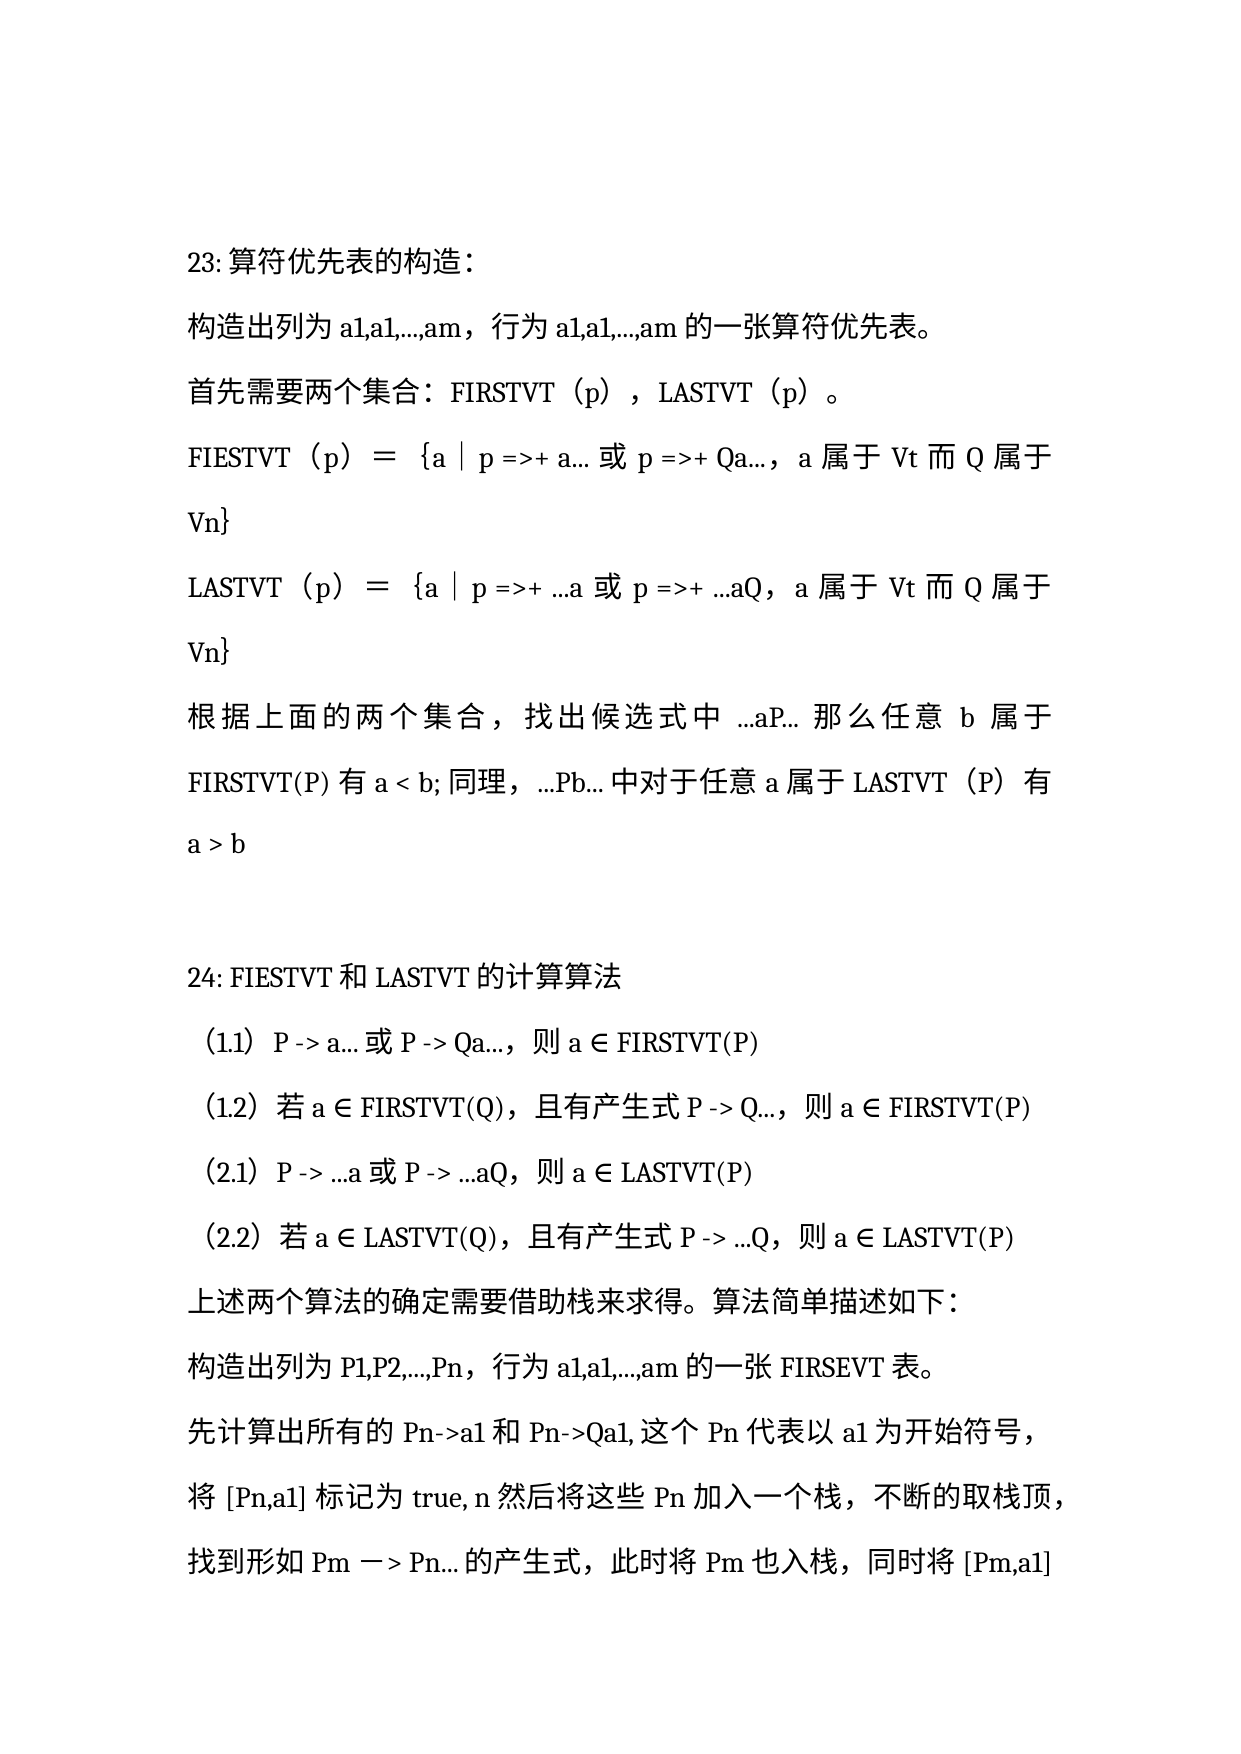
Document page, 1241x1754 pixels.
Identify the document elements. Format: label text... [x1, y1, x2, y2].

text 构造出列为 a1,a1,...,am，行为 a1,a1,...,am 的一张算符优先表。 [187, 292, 1053, 357]
text （2.2）若 a ∈ LASTVT(Q)，且有产生式 P -> ...Q，则 a ∈ LASTVT(P) [187, 1202, 1053, 1267]
text 首先需要两个集合：FIRSTVT（p），LASTVT（p）。 [187, 357, 1053, 422]
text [187, 1397, 1053, 1592]
text 24: FIESTVT 和 LASTVT 的计算算法 [187, 942, 1053, 1007]
text LASTVT（p）＝｛a｜p =>+ ...a 或 p =>+ ...aQ，a 属于 Vt 而 Q 属于 Vn｝ [187, 552, 1053, 682]
text （1.2）若 a ∈ FIRSTVT(Q)，且有产生式 P -> Q...，则 a ∈ FIRSTVT(P) [187, 1072, 1053, 1137]
text （1.1）P -> a... 或 P -> Qa...，则 a ∈ FIRSTVT(P) [187, 1007, 1053, 1072]
text 构造出列为 P1,P2,...,Pn，行为 a1,a1,...,am 的一张 FIRSEVT 表。 [187, 1332, 1053, 1397]
text FIESTVT（p）＝｛a｜p =>+ a... 或 p =>+ Qa...，a 属于 Vt 而 Q 属于 Vn｝ [187, 422, 1053, 552]
text 23: 算符优先表的构造： [187, 227, 1053, 292]
text 根据上面的两个集合，找出候选式中 ...aP... 那么任意 b 属于 FIRSTVT(P) 有 a < b; 同理，...Pb... 中对于任意 a 属于 LASTVT（P）有 a > b [187, 682, 1053, 877]
text 上述两个算法的确定需要借助栈来求得。算法简单描述如下： [187, 1267, 1053, 1332]
text （2.1）P -> ...a 或 P -> ...aQ，则 a ∈ LASTVT(P) [187, 1137, 1053, 1202]
